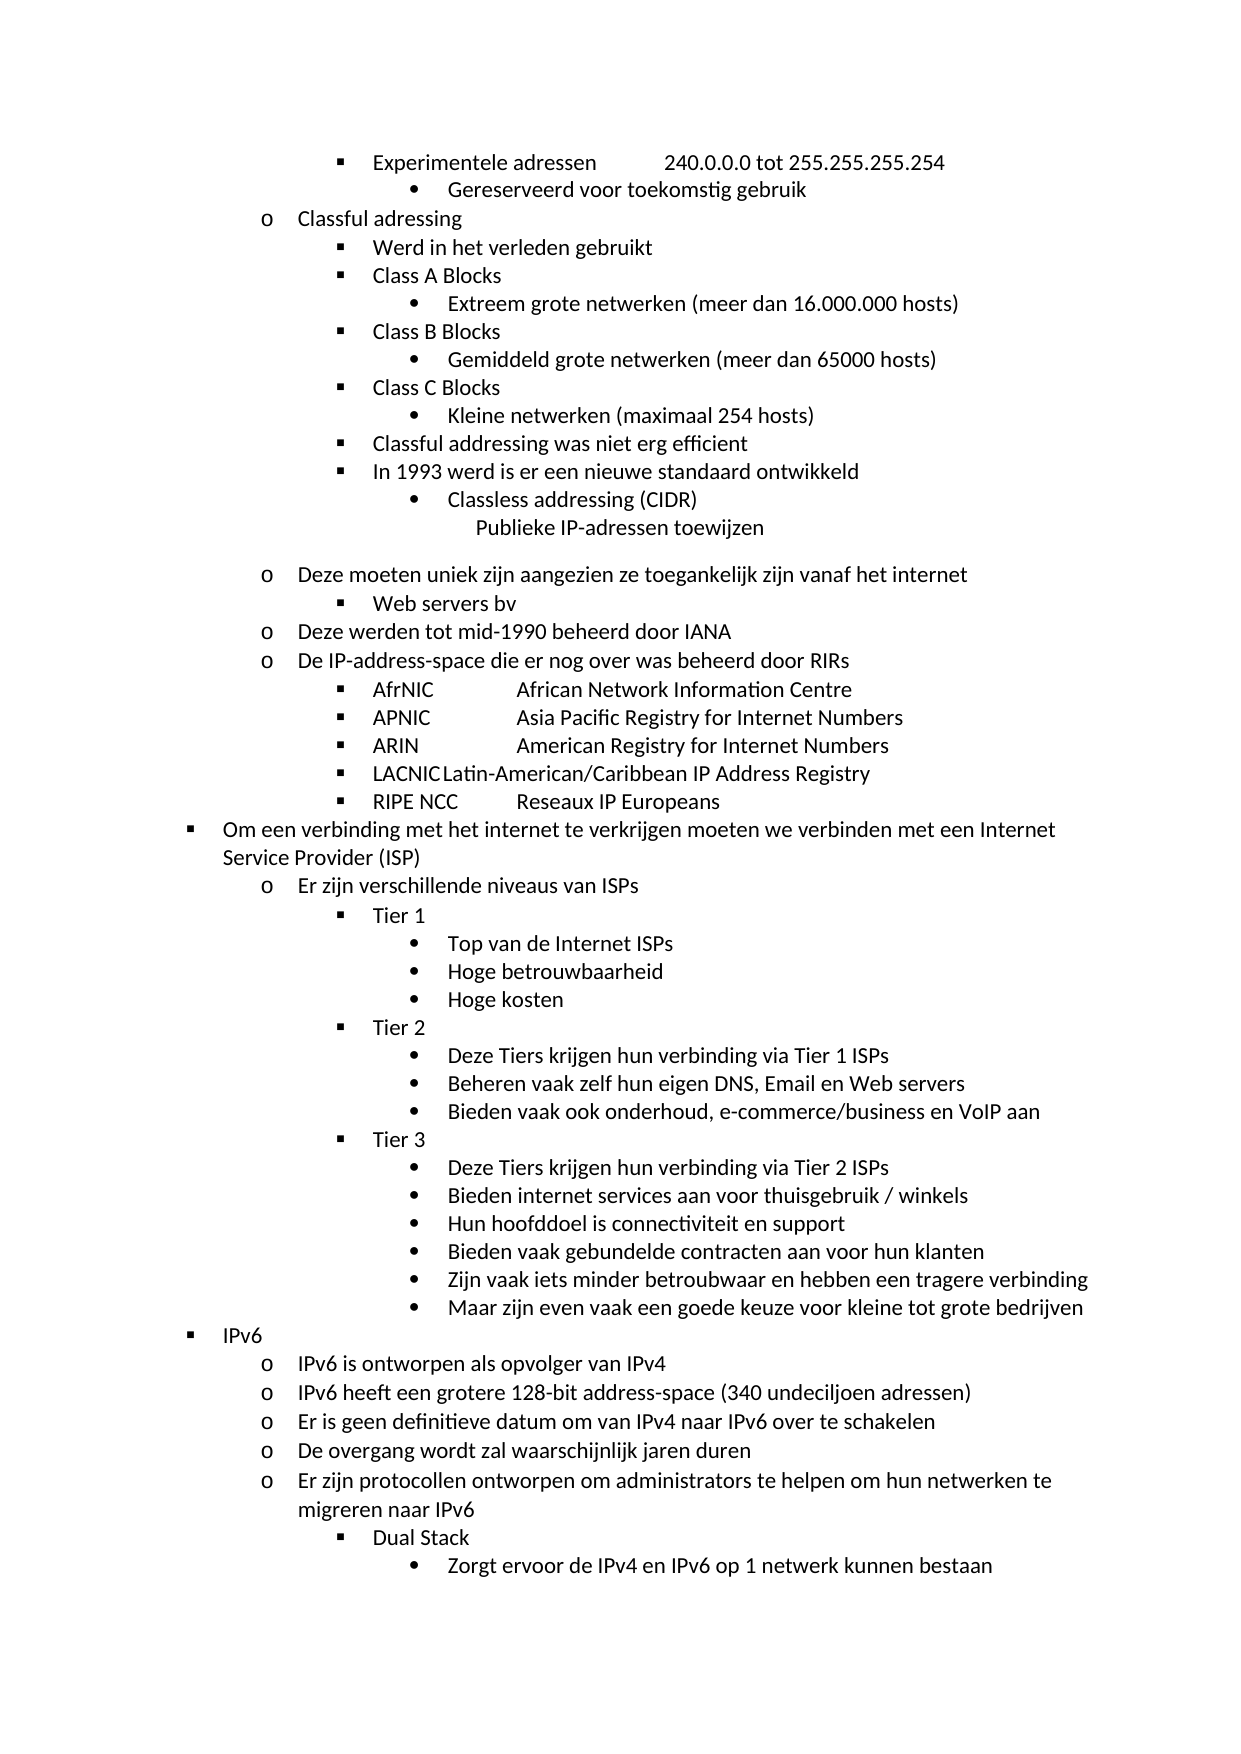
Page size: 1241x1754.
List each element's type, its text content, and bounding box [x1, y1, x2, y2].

list RIPE NCC Reseaux IP Europeans [335, 787, 1093, 816]
list Kleine netwerken (maximaal 254 hosts) [410, 401, 1093, 429]
list Hun hoofddoel is connectiviteit en support [410, 1209, 1093, 1237]
list Classful adressing [260, 204, 1093, 233]
list Experimentele adressen 240.0.0.0 tot 255.255.255.254 [335, 148, 1093, 176]
list LACNIC Latin-American/Caribbean IP Address Registry [335, 759, 1093, 787]
list Zijn vaak iets minder betroubwaar en hebben een tragere verbinding [410, 1265, 1093, 1293]
list Deze Tiers krijgen hun verbinding via Tier 2 ISPs [410, 1153, 1093, 1181]
list Extreem grote netwerken (meer dan 16.000.000 hosts) [410, 289, 1093, 317]
list Class C Blocks [335, 373, 1093, 401]
list Class B Blocks [335, 317, 1093, 345]
list Werd in het verleden gebruikt [335, 233, 1093, 261]
list Er zijn protocollen ontworpen om administrators te helpen om hun netwerken te migreren naar IPv6 [260, 1466, 1093, 1523]
list Deze Tiers krijgen hun verbinding via Tier 1 ISPs [410, 1041, 1093, 1069]
list ARIN American Registry for Internet Numbers [335, 731, 1093, 759]
list Er zijn verschillende niveaus van ISPs [260, 872, 1093, 901]
list Bieden internet services aan voor thuisgebruik / winkels [410, 1181, 1093, 1209]
list AfrNIC African Network Information Centre [335, 675, 1093, 703]
text Publieke IP-adressen toewijzen [148, 513, 1093, 541]
list Dual Stack [335, 1523, 1093, 1551]
list Classless addressing (CIDR) [410, 485, 1093, 513]
list Bieden vaak ook onderhoud, e-commerce/business en VoIP aan [410, 1097, 1093, 1125]
list Classful addressing was niet erg efficient [335, 429, 1093, 457]
list Beheren vaak zelf hun eigen DNS, Email en Web servers [410, 1069, 1093, 1097]
list Tier 1 [335, 901, 1093, 929]
list De overgang wordt zal waarschijnlijk jaren duren [260, 1437, 1093, 1466]
list Web servers bv [335, 589, 1093, 617]
list Er is geen definitieve datum om van IPv4 naar IPv6 over te schakelen [260, 1407, 1093, 1437]
list APNIC Asia Pacific Registry for Internet Numbers [335, 703, 1093, 731]
list Zorgt ervoor de IPv4 en IPv6 op 1 netwerk kunnen bestaan [410, 1551, 1093, 1579]
list IPv6 is ontworpen als opvolger van IPv4 [260, 1349, 1093, 1378]
list Class A Blocks [335, 261, 1093, 289]
list Deze werden tot mid-1990 beheerd door IANA [260, 617, 1093, 646]
list Deze moeten uniek zijn aangezien ze toegankelijk zijn vanaf het internet [260, 560, 1093, 589]
list Top van de Internet ISPs [410, 929, 1093, 957]
list Gereserveerd voor toekomstig gebruik [410, 176, 1093, 204]
list Hoge kosten [410, 985, 1093, 1013]
list In 1993 werd is er een nieuwe standaard ontwikkeld [335, 457, 1093, 485]
list Om een verbinding met het internet te verkrijgen moeten we verbinden met een Internet Service Provider (ISP) [185, 816, 1093, 872]
list Bieden vaak gebundelde contracten aan voor hun klanten [410, 1237, 1093, 1265]
list Hoge betrouwbaarheid [410, 957, 1093, 985]
list De IP-address-space die er nog over was beheerd door RIRs [260, 646, 1093, 675]
list Tier 2 [335, 1013, 1093, 1041]
list IPv6 [185, 1321, 1093, 1349]
list Maar zijn even vaak een goede keuze voor kleine tot grote bedrijven [410, 1293, 1093, 1321]
list Tier 3 [335, 1125, 1093, 1153]
list Gemiddeld grote netwerken (meer dan 65000 hosts) [410, 345, 1093, 373]
list IPv6 heeft een grotere 128-bit address-space (340 undeciljoen adressen) [260, 1378, 1093, 1407]
